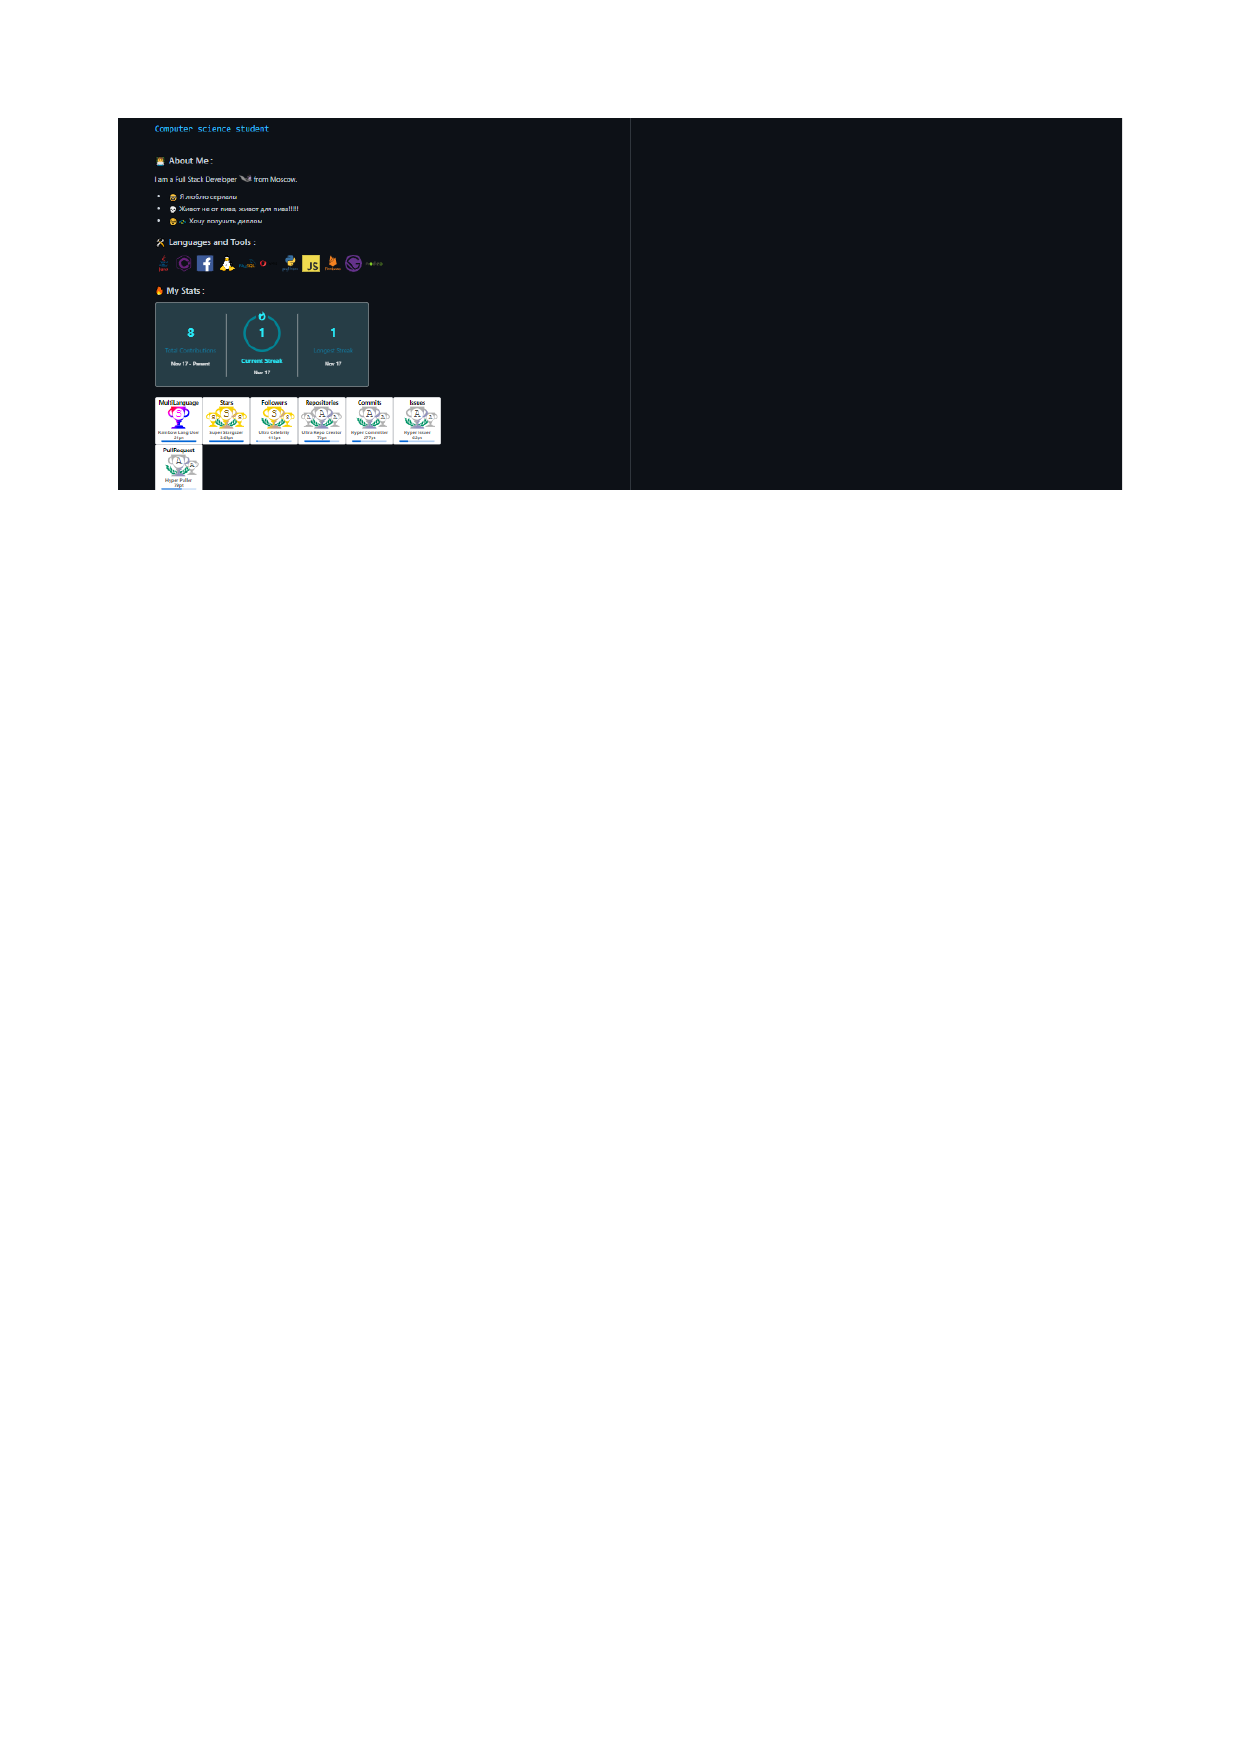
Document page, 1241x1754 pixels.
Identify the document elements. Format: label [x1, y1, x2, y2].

picture [118, 118, 1123, 490]
